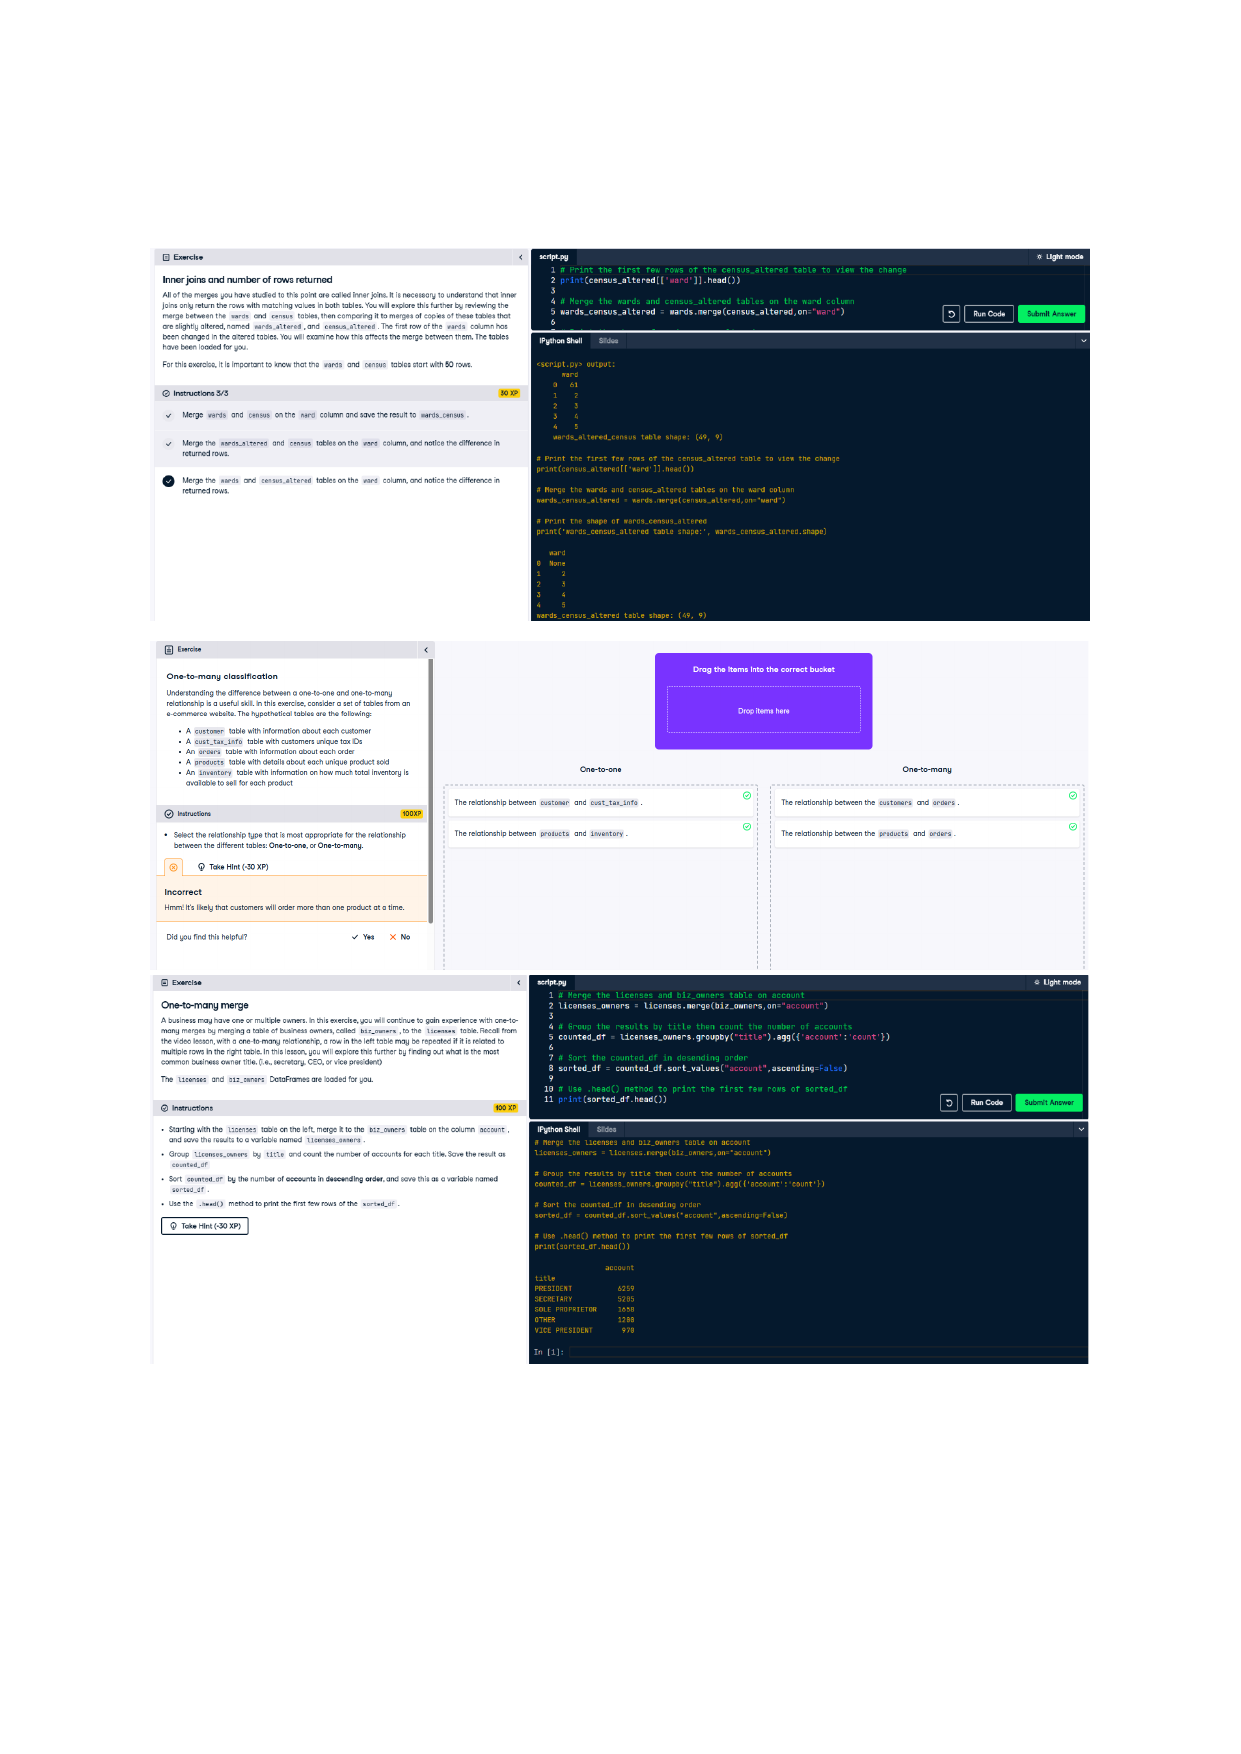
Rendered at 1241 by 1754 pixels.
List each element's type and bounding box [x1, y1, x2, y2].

picture [150, 975, 1089, 1364]
picture [150, 248, 1090, 621]
picture [150, 641, 1089, 970]
